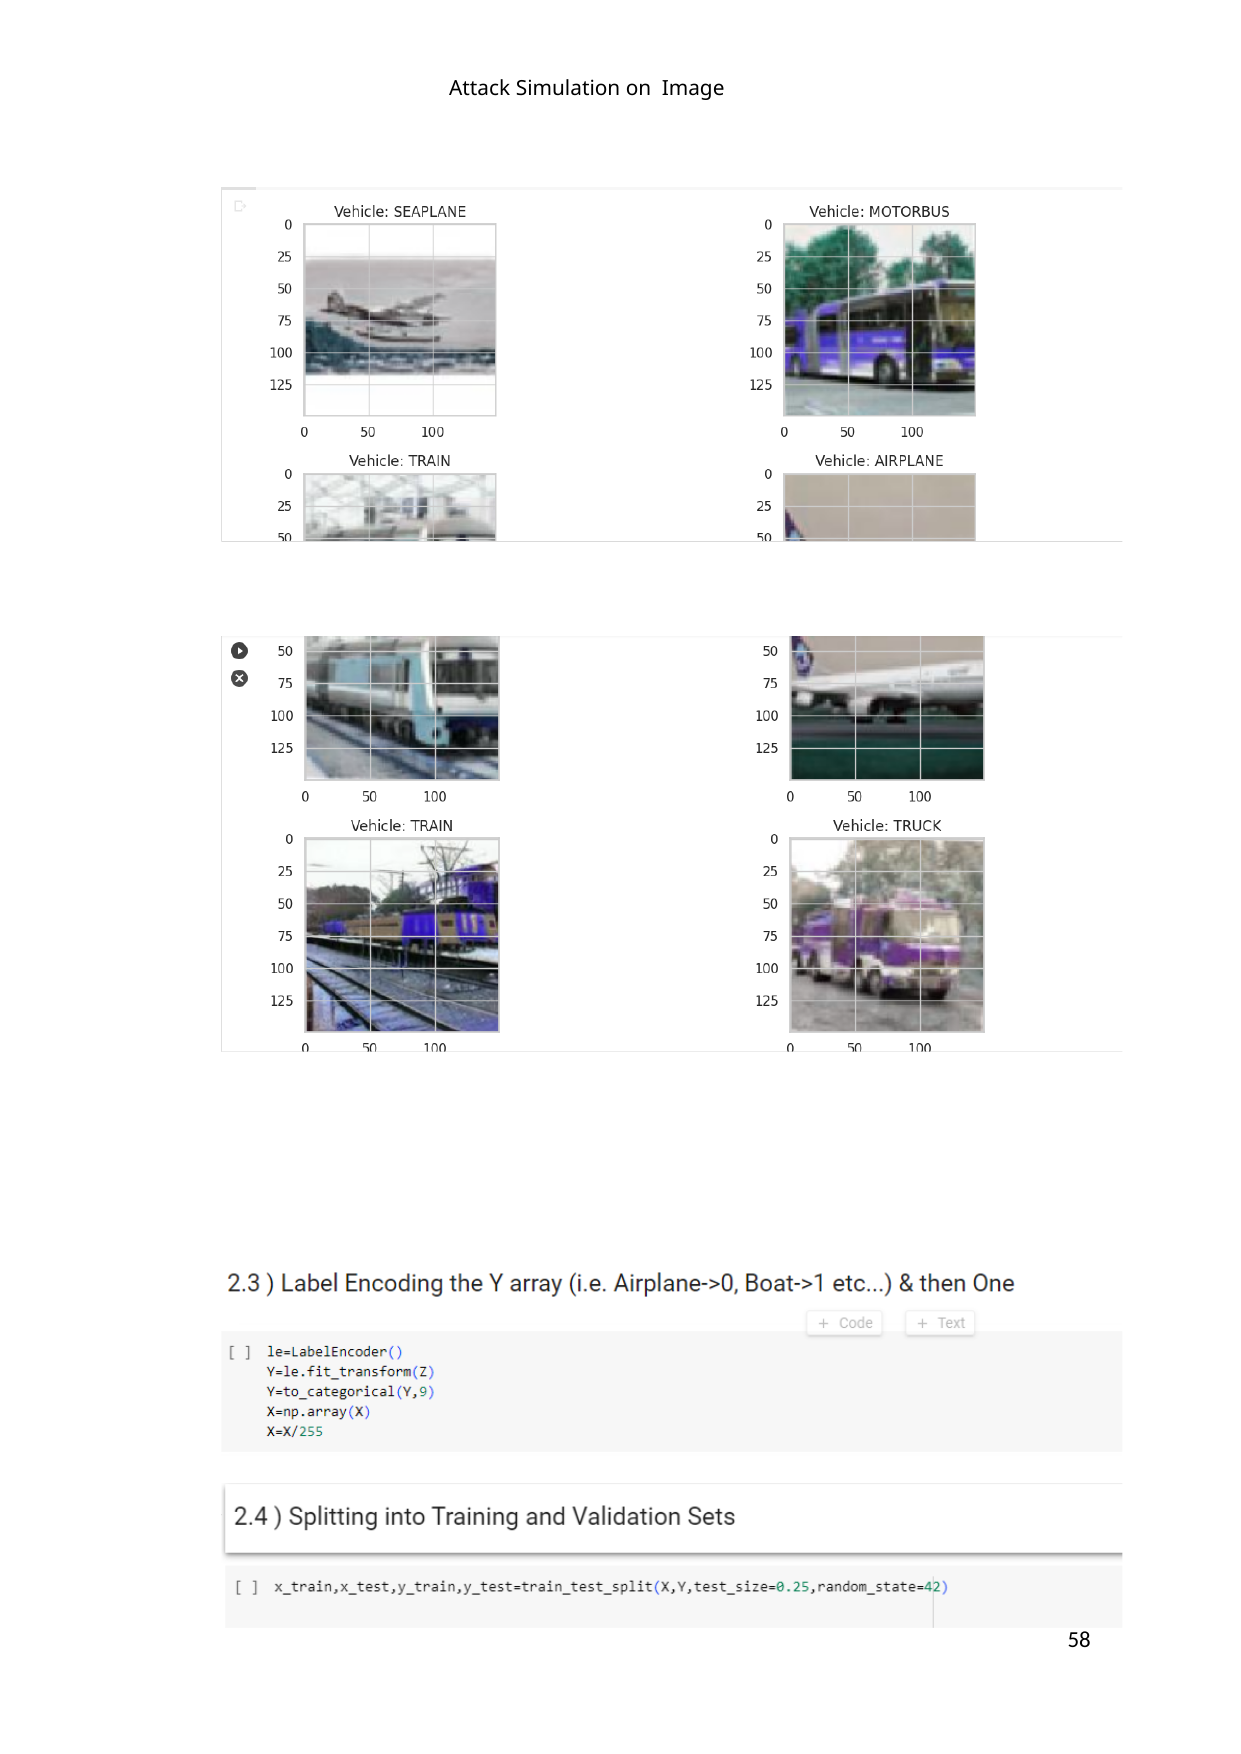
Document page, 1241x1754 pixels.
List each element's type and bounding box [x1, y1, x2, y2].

picture [221, 636, 1123, 1052]
picture [221, 1262, 1123, 1456]
picture [221, 187, 1123, 545]
picture [221, 1483, 1123, 1629]
